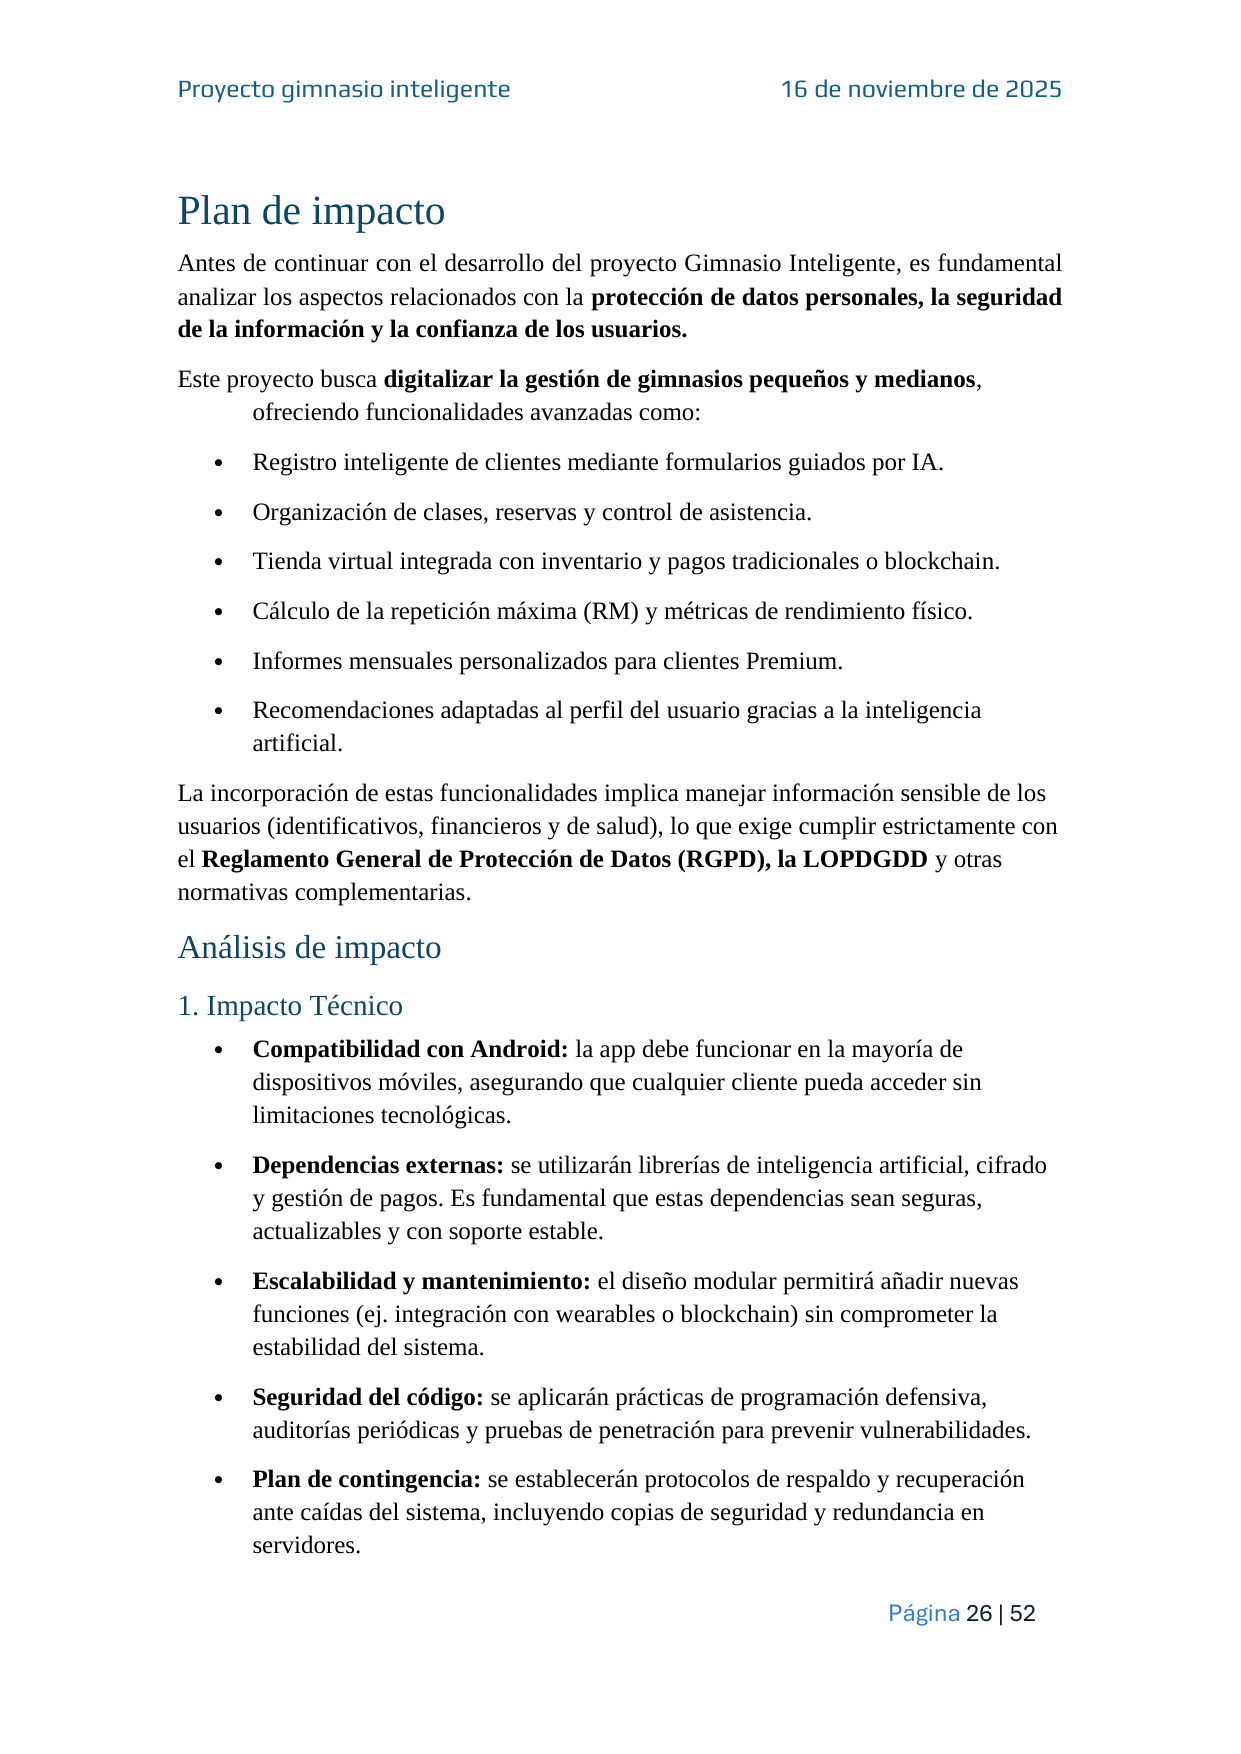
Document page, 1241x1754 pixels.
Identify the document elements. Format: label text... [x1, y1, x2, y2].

list Compatibilidad con Android: la app debe funcionar en la mayoría de dispositivos móviles, asegurando que cualquier cliente pueda acceder sin limitaciones tecnológicas. [215, 1034, 1063, 1129]
list Seguridad del código: se aplicarán prácticas de programación defensiva, auditorías periódicas y pruebas de penetración para prevenir vulnerabilidades. [215, 1382, 1063, 1443]
list Organización de clases, reservas y control de asistencia. [215, 497, 1063, 525]
subtitle Plan de impacto [177, 185, 1063, 233]
list Tienda virtual integrada con inventario y pagos tradicionales o blockchain. [215, 546, 1063, 575]
subtitle Análisis de impacto [177, 927, 1063, 965]
list Registro inteligente de clientes mediante formularios guiados por IA. [215, 447, 1063, 476]
list Cálculo de la repetición máxima (RM) y métricas de rendimiento físico. [215, 596, 1063, 625]
list Dependencias externas: se utilizarán librerías de inteligencia artificial, cifrado y gestión de pagos. Es fundamental que estas dependencias sean seguras, actualizables y con soporte estable. [215, 1150, 1063, 1245]
list Plan de contingencia: se establecerán protocolos de respaldo y recuperación ante caídas del sistema, incluyendo copias de seguridad y redundancia en servidores. [215, 1464, 1063, 1559]
text Antes de continuar con el desarrollo del proyecto Gimnasio Inteligente, es fundamental analizar los aspectos relacionados con la protección de datos personales, la seguridad de la información y la confianza de los usuarios. [177, 248, 1063, 343]
text Este proyecto busca digitalizar la gestión de gimnasios pequeños y medianos, ofreciendo funcionalidades avanzadas como: [177, 364, 1063, 426]
subtitle 1. Impacto Técnico [177, 988, 1063, 1021]
list Recomendaciones adaptadas al perfil del usuario gracias a la inteligencia artificial. [215, 695, 1063, 757]
text La incorporación de estas funcionalidades implica manejar información sensible de los usuarios (identificativos, financieros y de salud), lo que exige cumplir estrictamente con el Reglamento General de Protección de Datos (RGPD), la LOPDGDD y otras normativas complementarias. [177, 778, 1063, 906]
list Informes mensuales personalizados para clientes Premium. [215, 646, 1063, 674]
list Escalabilidad y mantenimiento: el diseño modular permitirá añadir nuevas funciones (ej. integración con wearables o blockchain) sin comprometer la estabilidad del sistema. [215, 1266, 1063, 1361]
